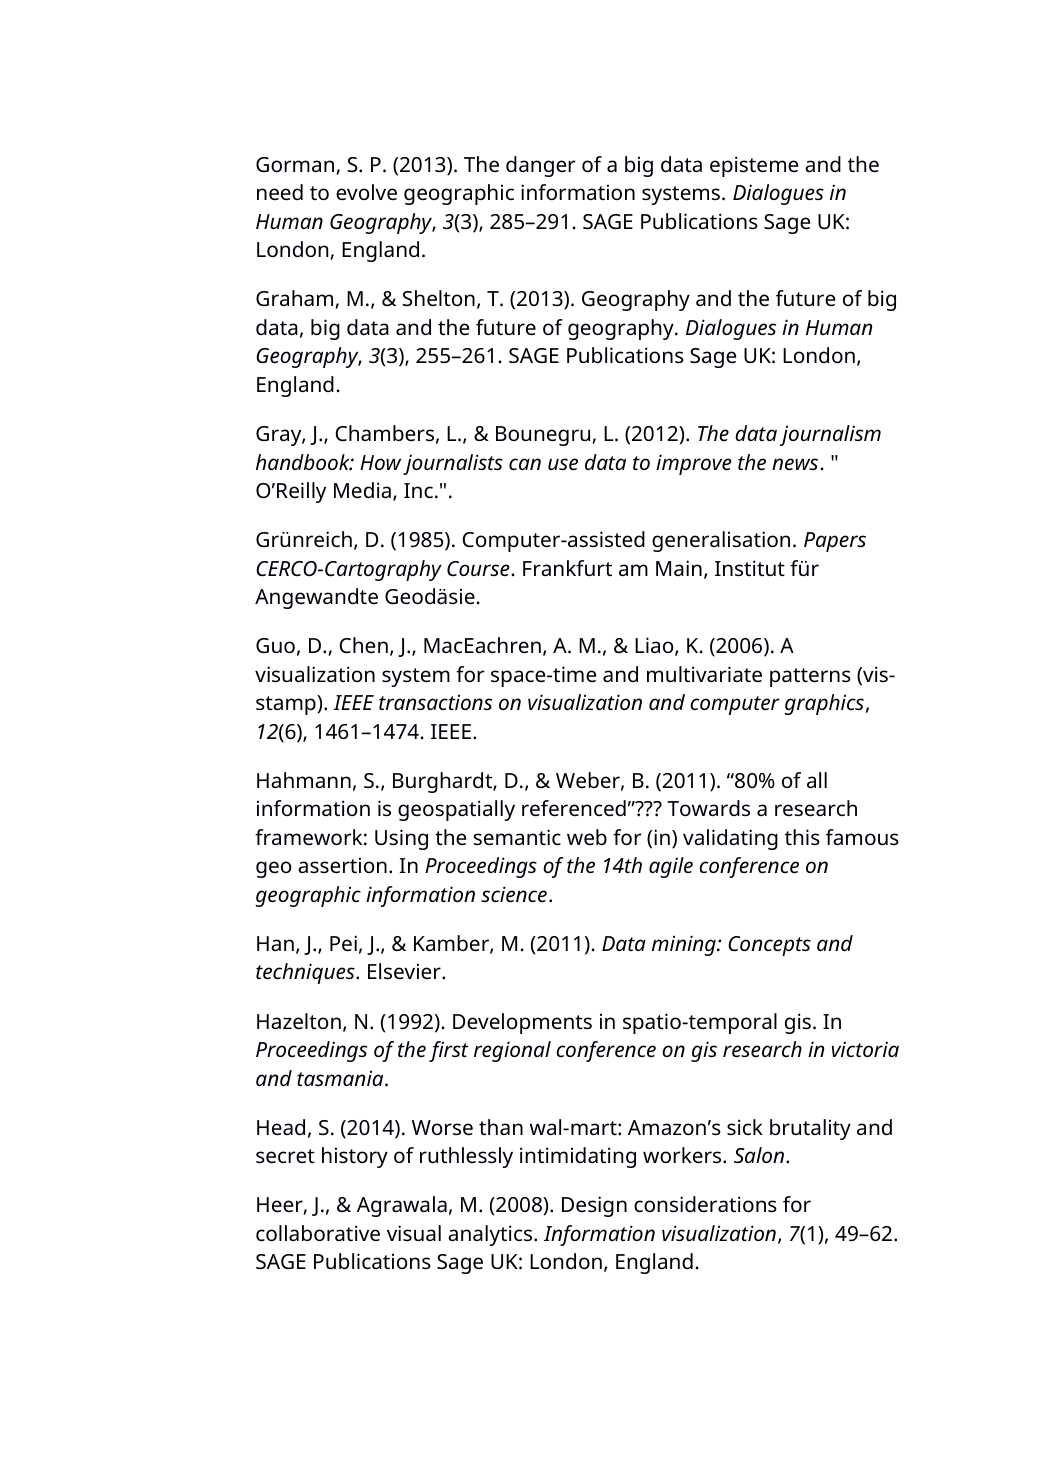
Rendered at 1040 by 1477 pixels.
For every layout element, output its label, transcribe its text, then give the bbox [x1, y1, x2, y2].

text Han, J., Pei, J., & Kamber, M. (2011). Data mining: Concepts and techniques. Elsevier. [255, 929, 910, 986]
text Graham, M., & Shelton, T. (2013). Geography and the future of big data, big data and the future of geography. Dialogues in Human Geography, 3(3), 255–261. SAGE Publications Sage UK: London, England. [255, 284, 910, 398]
text Hazelton, N. (1992). Developments in spatio-temporal gis. In Proceedings of the first regional conference on gis research in victoria and tasmania. [255, 1007, 910, 1092]
text Grünreich, D. (1985). Computer-assisted generalisation. Papers CERCO-Cartography Course. Frankfurt am Main, Institut für Angewandte Geodäsie. [255, 525, 910, 611]
text Guo, D., Chen, J., MacEachren, A. M., & Liao, K. (2006). A visualization system for space-time and multivariate patterns (vis-stamp). IEEE transactions on visualization and computer graphics, 12(6), 1461–1474. IEEE. [255, 631, 910, 745]
text Head, S. (2014). Worse than wal-mart: Amazon’s sick brutality and secret history of ruthlessly intimidating workers. Salon. [255, 1113, 910, 1170]
text Gorman, S. P. (2013). The danger of a big data episteme and the need to evolve geographic information systems. Dialogues in Human Geography, 3(3), 285–291. SAGE Publications Sage UK: London, England. [255, 150, 910, 264]
text Gray, J., Chambers, L., & Bounegru, L. (2012). The data journalism handbook: How journalists can use data to improve the news. " O’Reilly Media, Inc.". [255, 419, 910, 504]
text Hahmann, S., Burghardt, D., & Weber, B. (2011). “80% of all information is geospatially referenced”??? Towards a research framework: Using the semantic web for (in) validating this famous geo assertion. In Proceedings of the 14th agile conference on geographic information science. [255, 766, 910, 908]
text Heer, J., & Agrawala, M. (2008). Design considerations for collaborative visual analytics. Information visualization, 7(1), 49–62. SAGE Publications Sage UK: London, England. [255, 1191, 910, 1276]
